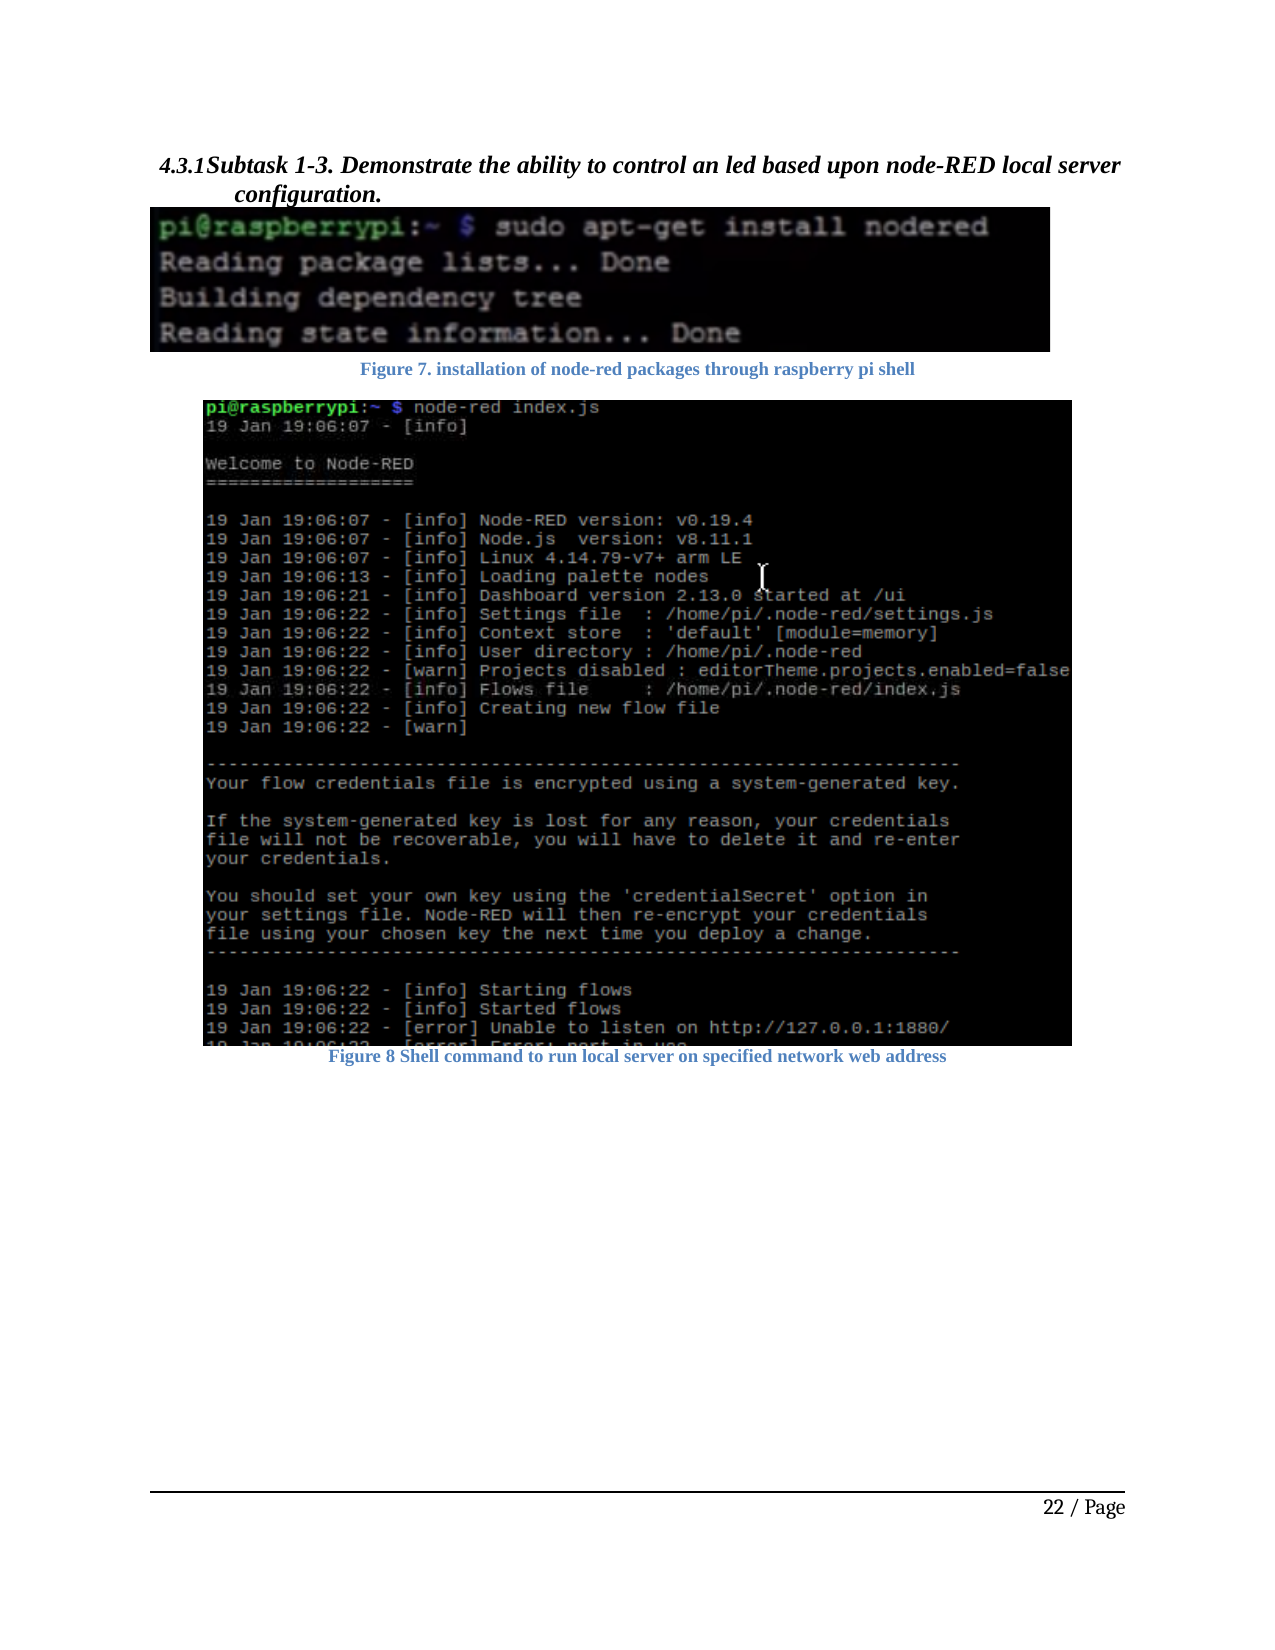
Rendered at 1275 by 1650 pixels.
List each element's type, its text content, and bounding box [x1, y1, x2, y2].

picture [203, 400, 1072, 1046]
subtitle Subtask 1-3. Demonstrate the ability to control an led based upon node-RED local server configuration. [159, 150, 1125, 207]
picture [150, 207, 1050, 352]
